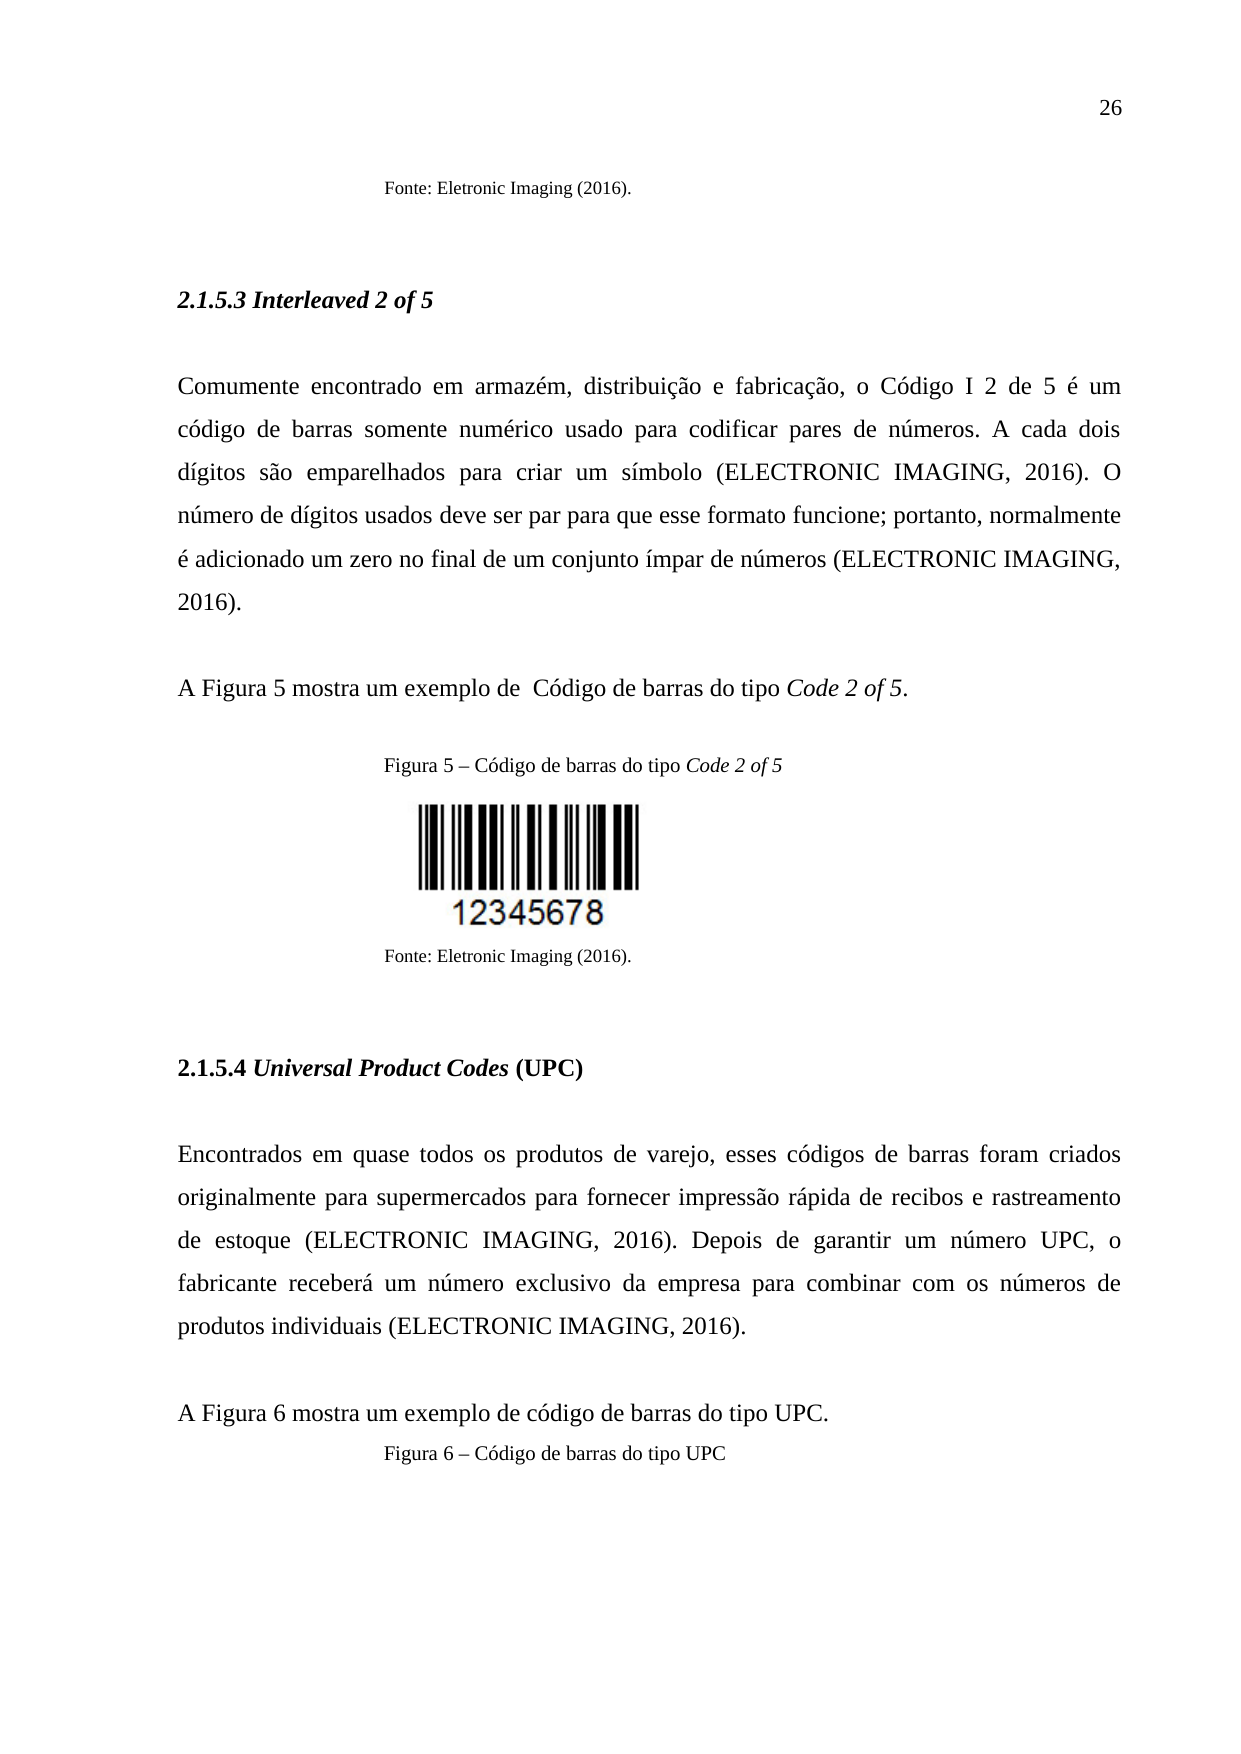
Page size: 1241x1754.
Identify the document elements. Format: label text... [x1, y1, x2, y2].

picture [383, 789, 675, 933]
subtitle Interleaved 2 of 5 [177, 285, 1122, 314]
subtitle Universal Product Codes (UPC) [177, 1053, 1122, 1081]
text Figura 6 – Código de barras do tipo UPC [383, 1441, 1122, 1465]
text Comumente encontrado em armazém, distribuição e fabricação, o Código I 2 de 5 é um código de barras somente numérico usado para codificar pares de números. A cada dois dígitos são emparelhados para criar um símbolo (ELECTRONIC IMAGING, 2016). O número de dígitos usados ​​deve ser par para que esse formato funcione; portanto, normalmente é adicionado um zero no final de um conjunto ímpar de números (ELECTRONIC IMAGING, 2016). [177, 371, 1122, 616]
text Fonte: Eletronic Imaging (2016). [384, 177, 1122, 199]
text A Figura 5 mostra um exemplo de Código de barras do tipo Code 2 of 5. [177, 673, 1122, 702]
text Encontrados em quase todos os produtos de varejo, esses códigos de barras foram criados originalmente para supermercados para fornecer impressão rápida de recibos e rastreamento de estoque (ELECTRONIC IMAGING, 2016). Depois de garantir um número UPC, o fabricante receberá um número exclusivo da empresa para combinar com os números de produtos individuais (ELECTRONIC IMAGING, 2016). [177, 1139, 1122, 1340]
text A Figura 6 mostra um exemplo de código de barras do tipo UPC. [177, 1398, 1122, 1426]
text Fonte: Eletronic Imaging (2016). [384, 945, 1122, 966]
text Figura 5 – Código de barras do tipo Code 2 of 5 [383, 753, 1122, 777]
